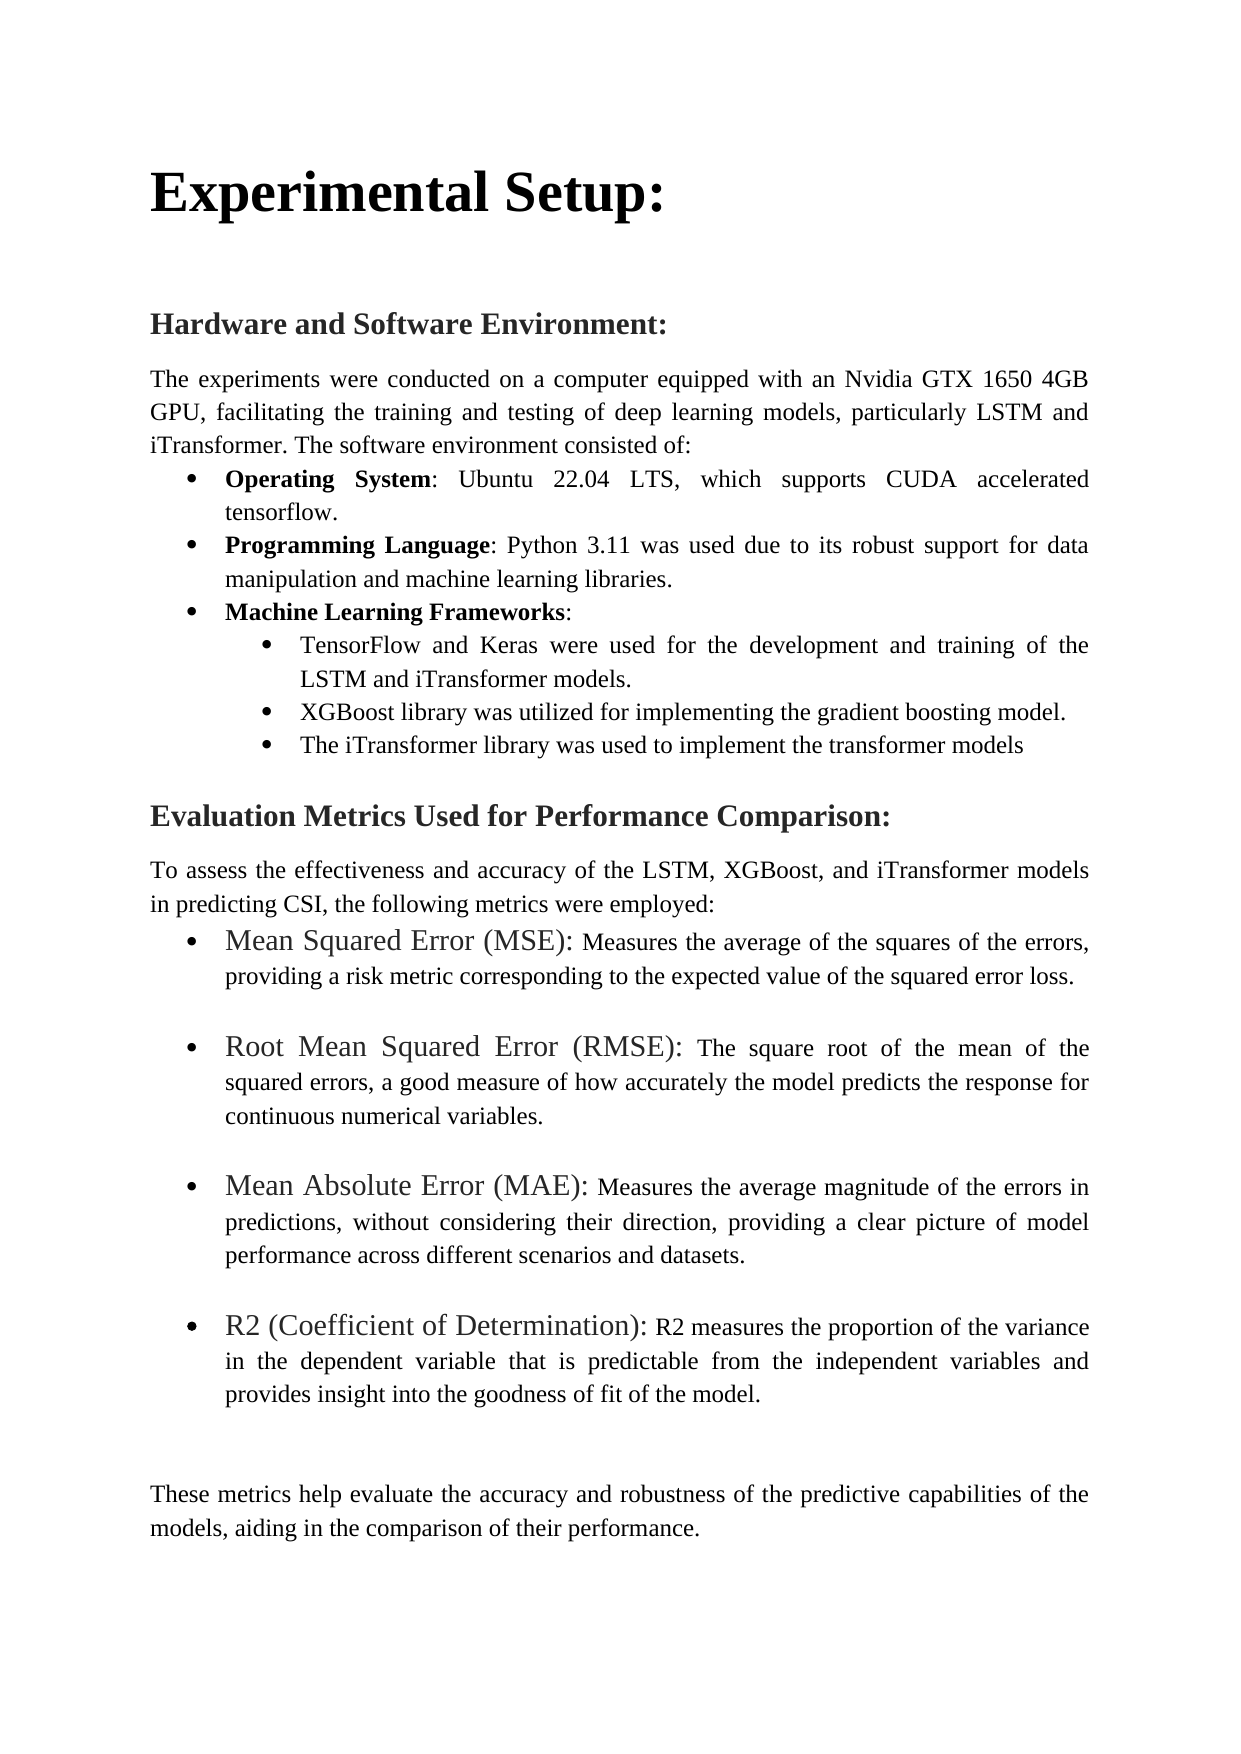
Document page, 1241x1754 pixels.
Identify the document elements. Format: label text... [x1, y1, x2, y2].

subtitle Evaluation Metrics Used for Performance Comparison: [150, 797, 1090, 833]
text To assess the effectiveness and accuracy of the LSTM, XGBoost, and iTransformer models in predicting CSI, the following metrics were employed: [150, 856, 1090, 918]
list R2 (Coefficient of Determination): R2 measures the proportion of the variance in the dependent variable that is predictable from the independent variables and provides insight into the goodness of fit of the model. [187, 1307, 1090, 1408]
list Operating System: Ubuntu 22.04 LTS, which supports CUDA accelerated tensorflow. [187, 464, 1090, 526]
text The experiments were conducted on a computer equipped with an Nvidia GTX 1650 4GB GPU, facilitating the training and testing of deep learning models, particularly LSTM and iTransformer. The software environment consisted of: [150, 364, 1090, 459]
list Mean Squared Error (MSE): Measures the average of the squares of the errors, providing a risk metric corresponding to the expected value of the squared error loss. [187, 922, 1090, 990]
list Programming Language: Python 3.11 was used due to its robust support for data manipulation and machine learning libraries. [187, 531, 1090, 593]
list Machine Learning Frameworks: [187, 597, 1090, 626]
subtitle Hardware and Software Environment: [150, 306, 1090, 341]
list XGBoost library was utilized for implementing the gradient boosting model. [262, 697, 1090, 726]
list The iTransformer library was used to implement the transformer models [262, 731, 1090, 759]
list Mean Absolute Error (MAE): Measures the average magnitude of the errors in predictions, without considering their direction, providing a clear picture of model performance across different scenarios and datasets. [187, 1167, 1090, 1269]
text These metrics help evaluate the accuracy and robustness of the predictive capabilities of the models, aiding in the comparison of their performance. [150, 1479, 1090, 1541]
subtitle Experimental Setup: [150, 157, 1090, 224]
list TensorFlow and Keras were used for the development and training of the LSTM and iTransformer models. [262, 631, 1090, 693]
list Root Mean Squared Error (RMSE): The square root of the mean of the squared errors, a good measure of how accurately the model predicts the response for continuous numerical variables. [187, 1028, 1090, 1129]
